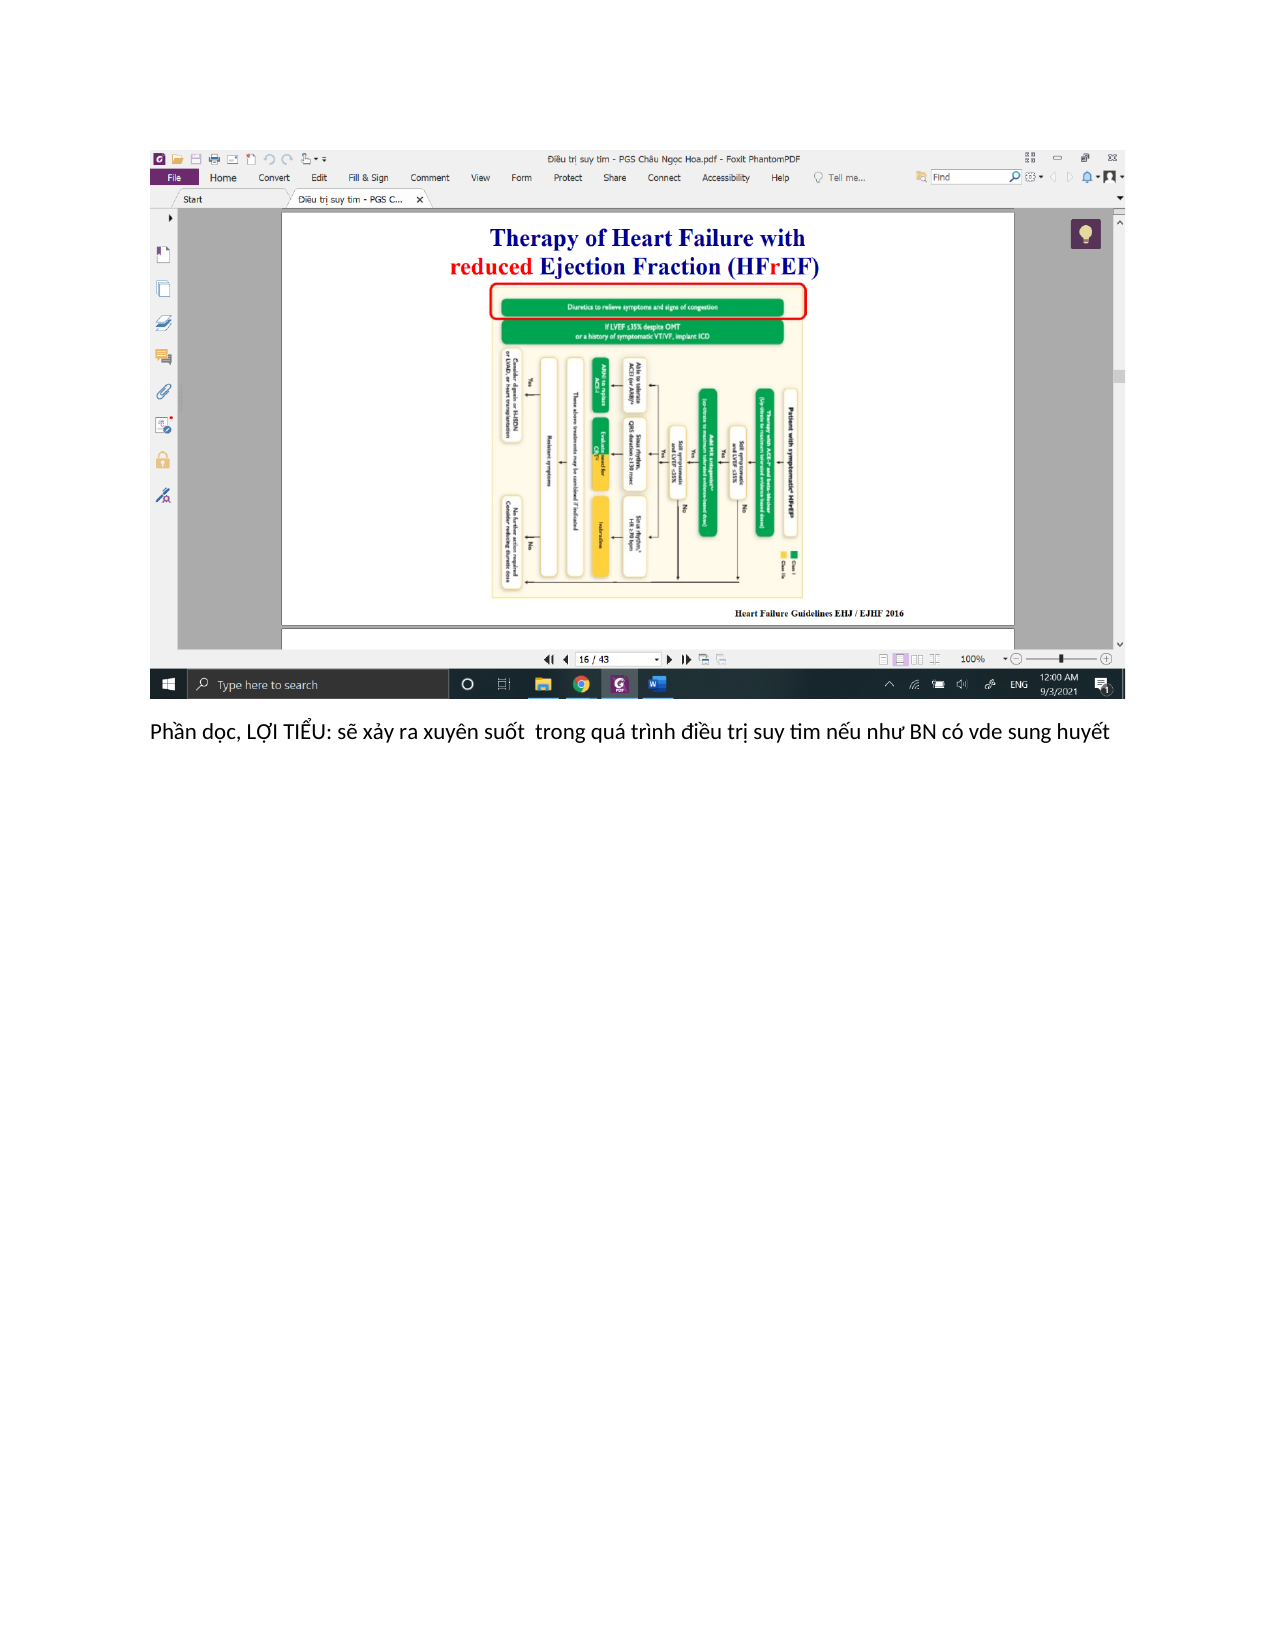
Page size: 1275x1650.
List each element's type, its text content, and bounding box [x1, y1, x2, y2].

picture [150, 150, 1125, 699]
text Phần dọc, LỢI TIỂU: sẽ xảy ra xuyên suốt trong quá trình điều trị suy tim nếu như BN có vde sung huyết [150, 717, 1125, 745]
